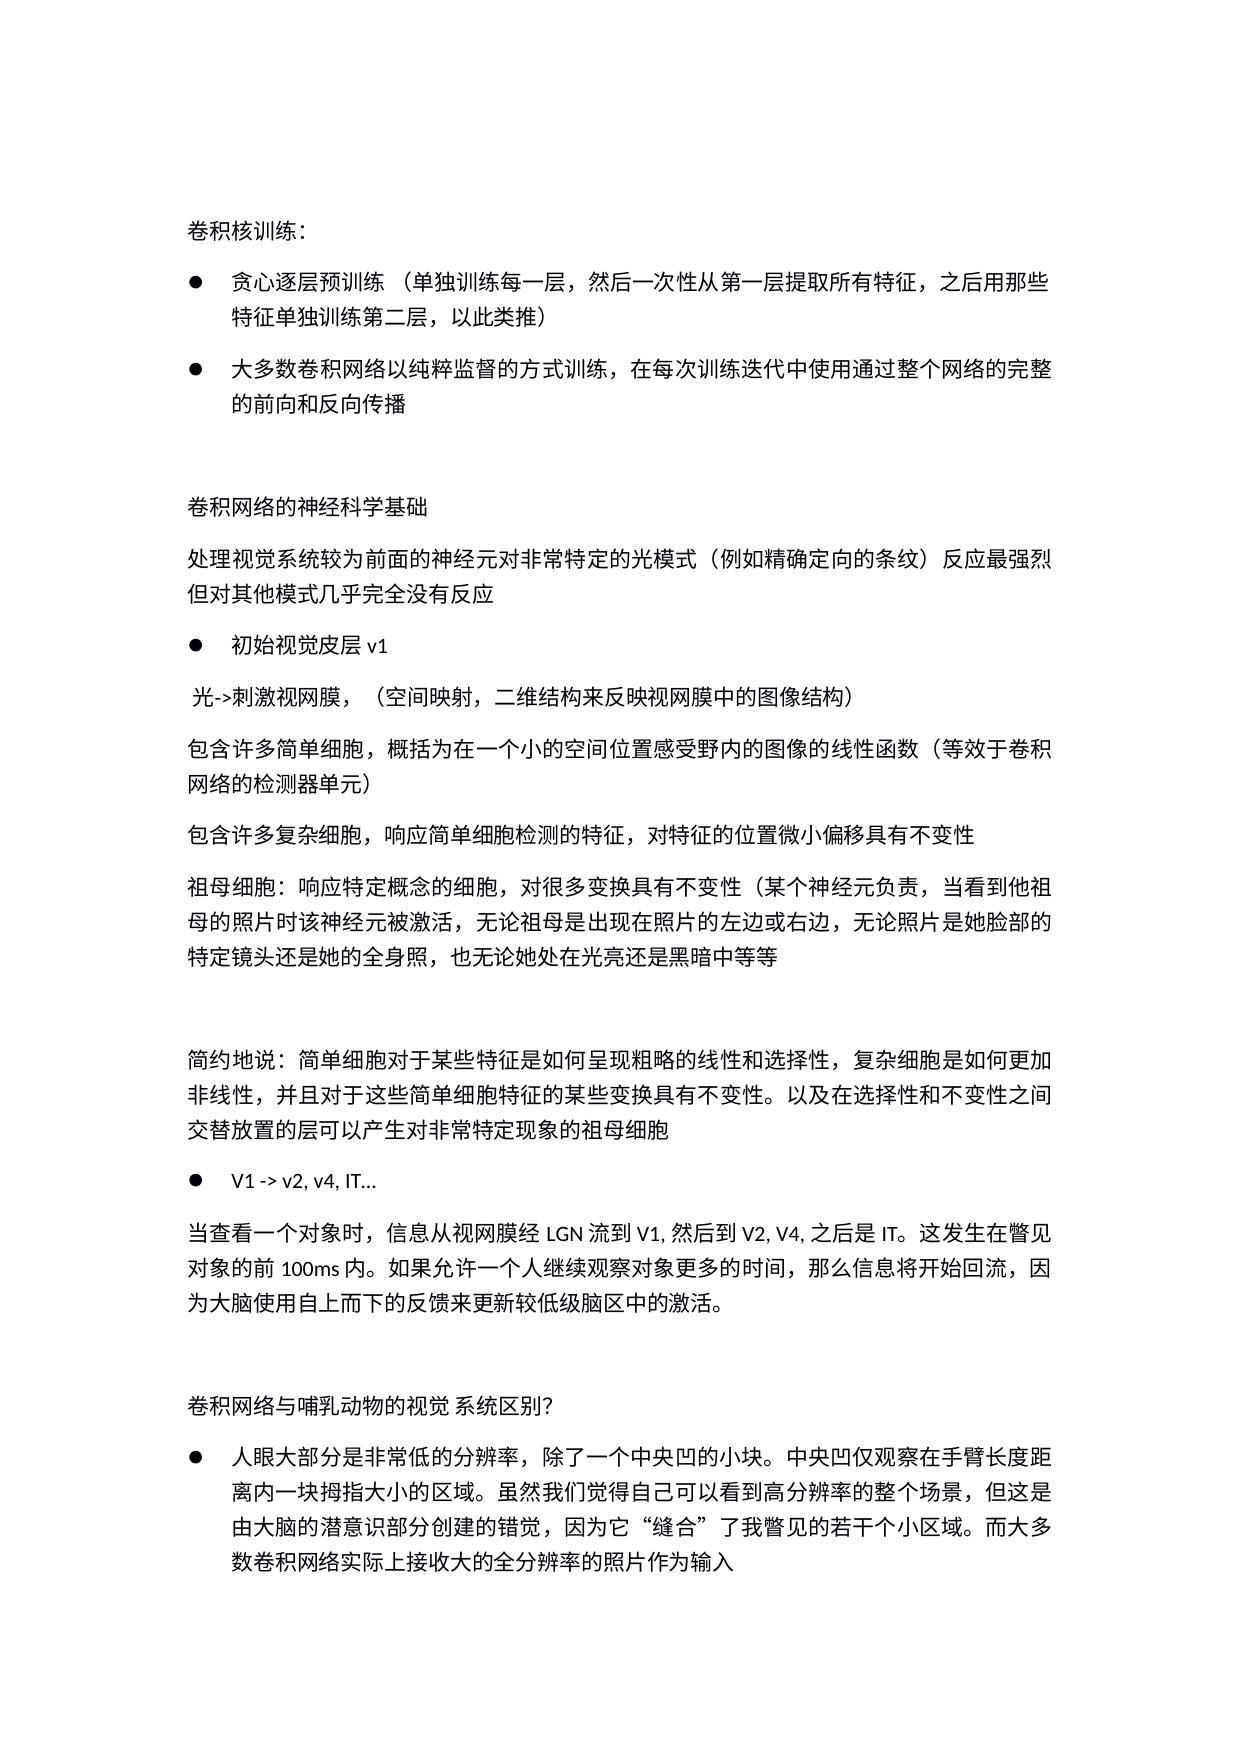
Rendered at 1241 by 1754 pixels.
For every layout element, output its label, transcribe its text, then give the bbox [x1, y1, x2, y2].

text 包含许多复杂细胞，响应简单细胞检测的特征，对特征的位置微小偏移具有不变性 [187, 818, 1053, 850]
text 当查看一个对象时，信息从视网膜经LGN流到V1, 然后到V2, V4, 之后是IT。这发生在瞥见对象的前100ms内。如果允许一个人继续观察对象更多的时间，那么信息将开始回流，因为大脑使用自上而下的反馈来更新较低级脑区中的激活。 [187, 1215, 1053, 1318]
text 处理视觉系统较为前面的神经元对非常特定的光模式（例如精确定向的条纹）反应最强烈，但对其他模式几乎完全没有反应 [187, 541, 1053, 609]
list 贪心逐层预训练 （单独训练每一层，然后一次性从第一层提取所有特征，之后用那些特征单独训练第二层，以此类推） [187, 265, 1053, 332]
list 人眼大部分是非常低的分辨率，除了一个中央凹的小块。中央凹仅观察在手臂长度距离内一块拇指大小的区域。虽然我们觉得自己可以看到高分辨率的整个场景，但这是由大脑的潜意识部分创建的错觉，因为它“缝合”了我瞥见的若干个小区域。而大多数卷积网络实际上接收大的全分辨率的照片作为输入 [187, 1440, 1053, 1577]
text 卷积网络的神经科学基础 [187, 489, 1053, 522]
list 大多数卷积网络以纯粹监督的方式训练，在每次训练迭代中使用通过整个网络的完整的前向和反向传播 [187, 352, 1053, 419]
text 光->刺激视网膜，（空间映射，二维结构来反映视网膜中的图像结构） [187, 679, 1053, 712]
text 祖母细胞：响应特定概念的细胞，对很多变换具有不变性（某个神经元负责，当看到他祖母的照片时该神经元被激活，无论祖母是出现在照片的左边或右边，无论照片是她脸部的特定镜头还是她的全身照，也无论她处在光亮还是黑暗中等等 [187, 869, 1053, 972]
text 卷积网络与哺乳动物的视觉 系统区别？ [187, 1388, 1053, 1421]
text 包含许多简单细胞，概括为在一个小的空间位置感受野内的图像的线性函数（等效于卷积网络的检测器单元） [187, 731, 1053, 799]
list V1 -> v2, v4, IT… [187, 1164, 1053, 1197]
list 初始视觉皮层v1 [187, 628, 1053, 660]
text 卷积核训练： [187, 213, 1053, 246]
text 简约地说：简单细胞对于某些特征是如何呈现粗略的线性和选择性，复杂细胞是如何更加非线性，并且对于这些简单细胞特征的某些变换具有不变性。以及在选择性和不变性之间交替放置的层可以产生对非常特定现象的祖母细胞 [187, 1042, 1053, 1145]
